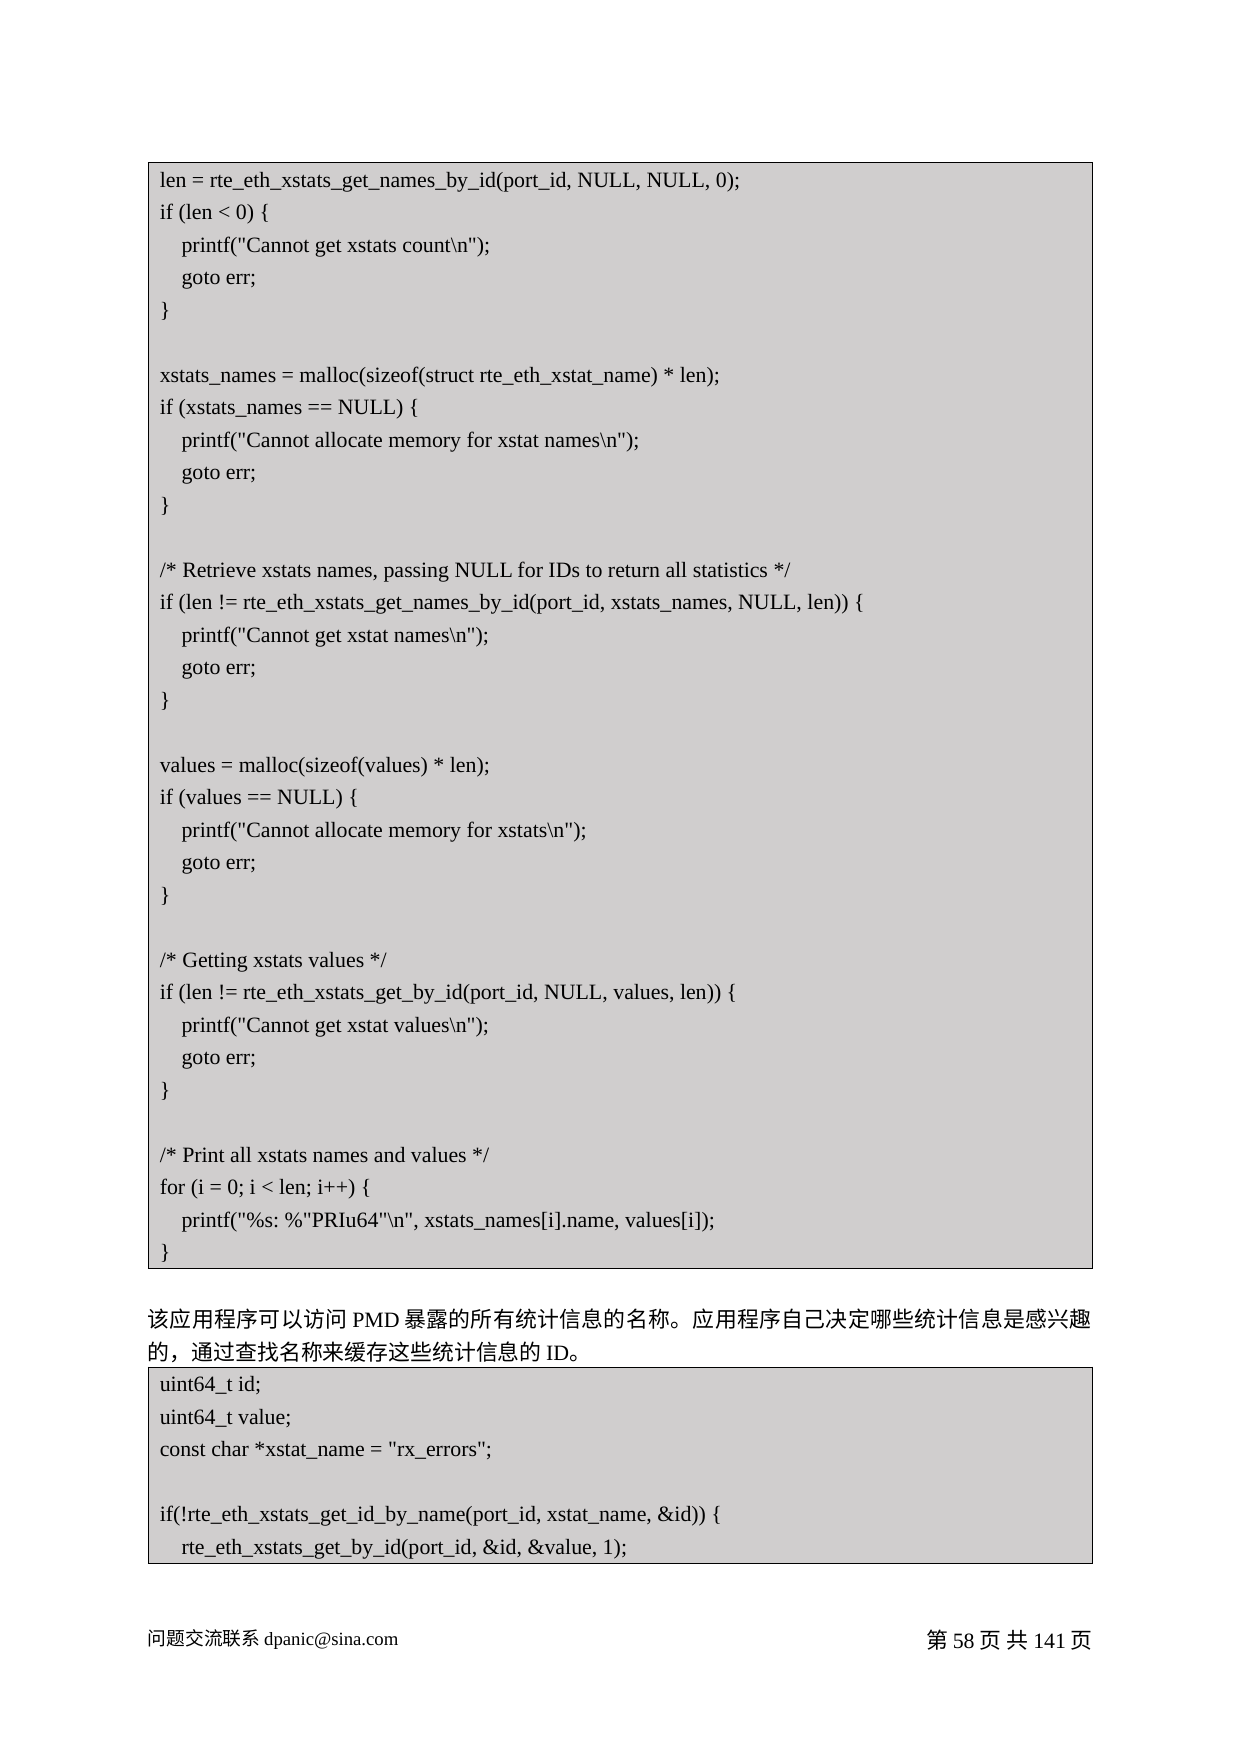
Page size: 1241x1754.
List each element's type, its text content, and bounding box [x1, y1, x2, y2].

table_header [149, 163, 1092, 1268]
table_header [149, 1368, 1092, 1563]
text 该应用程序可以访问PMD暴露的所有统计信息的名称。应用程序自己决定哪些统计信息是感兴趣的，通过查找名称来缓存这些统计信息的ID。 [148, 1302, 1092, 1367]
